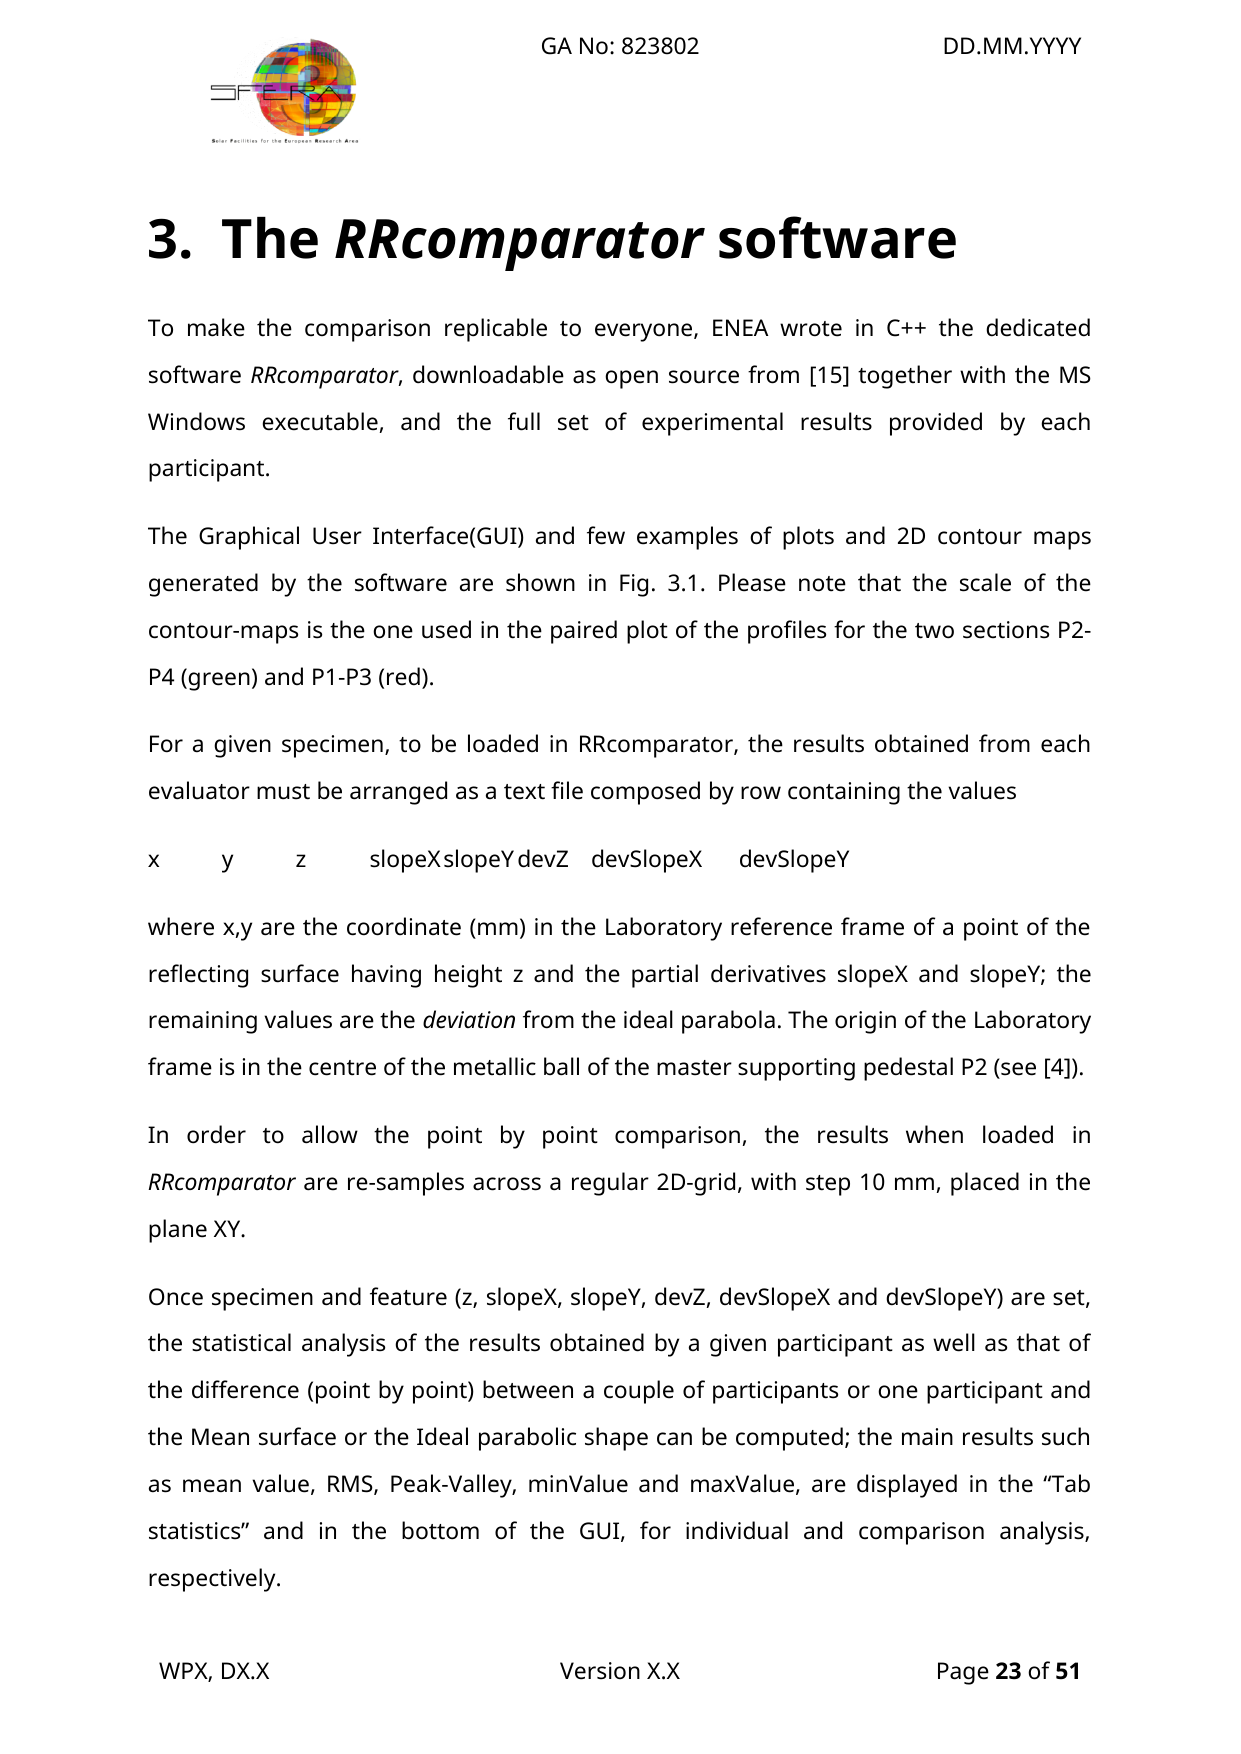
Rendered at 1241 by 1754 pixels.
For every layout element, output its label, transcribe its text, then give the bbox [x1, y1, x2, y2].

text The Graphical User Interface(GUI) and few examples of plots and 2D contour maps generated by the software are shown in Fig. 3.1. Please note that the scale of the contour-maps is the one used in the paired plot of the profiles for the two sections P2-P4 (green) and P1-P3 (red). [148, 520, 1092, 692]
text The RRcomparator software [148, 200, 1092, 274]
text x y z slopeX slopeY devZ devSlopeX devSlopeY [148, 843, 1092, 874]
text To make the comparison replicable to everyone, ENEA wrote in C++ the dedicated software RRcomparator, downloadable as open source from [15] together with the MS Windows executable, and the full set of experimental results provided by each participant. [148, 312, 1092, 483]
text where x,y are the coordinate (mm) in the Laboratory reference frame of a point of the reflecting surface having height z and the partial derivatives slopeX and slopeY; the remaining values are the deviation from the ideal parabola. The origin of the Laboratory frame is in the centre of the metallic ball of the master supporting pedestal P2 (see [4]). [148, 911, 1092, 1082]
text For a given specimen, to be loaded in RRcomparator, the results obtained from each evaluator must be arranged as a text file composed by row containing the values [148, 728, 1092, 806]
text Once specimen and feature (z, slopeX, slopeY, devZ, devSlopeX and devSlopeY) are set, the statistical analysis of the results obtained by a given participant as well as that of the difference (point by point) between a couple of participants or one participant and the Mean surface or the Ideal parabolic shape can be computed; the main results such as mean value, RMS, Peak-Valley, minValue and maxValue, are displayed in the “Tab statistics” and in the bottom of the GUI, for individual and comparison analysis, respectively. [148, 1280, 1092, 1593]
text In order to allow the point by point comparison, the results when loaded in RRcomparator are re-samples across a regular 2D-grid, with step 10 mm, placed in the plane XY. [148, 1119, 1092, 1244]
picture [158, 29, 413, 149]
